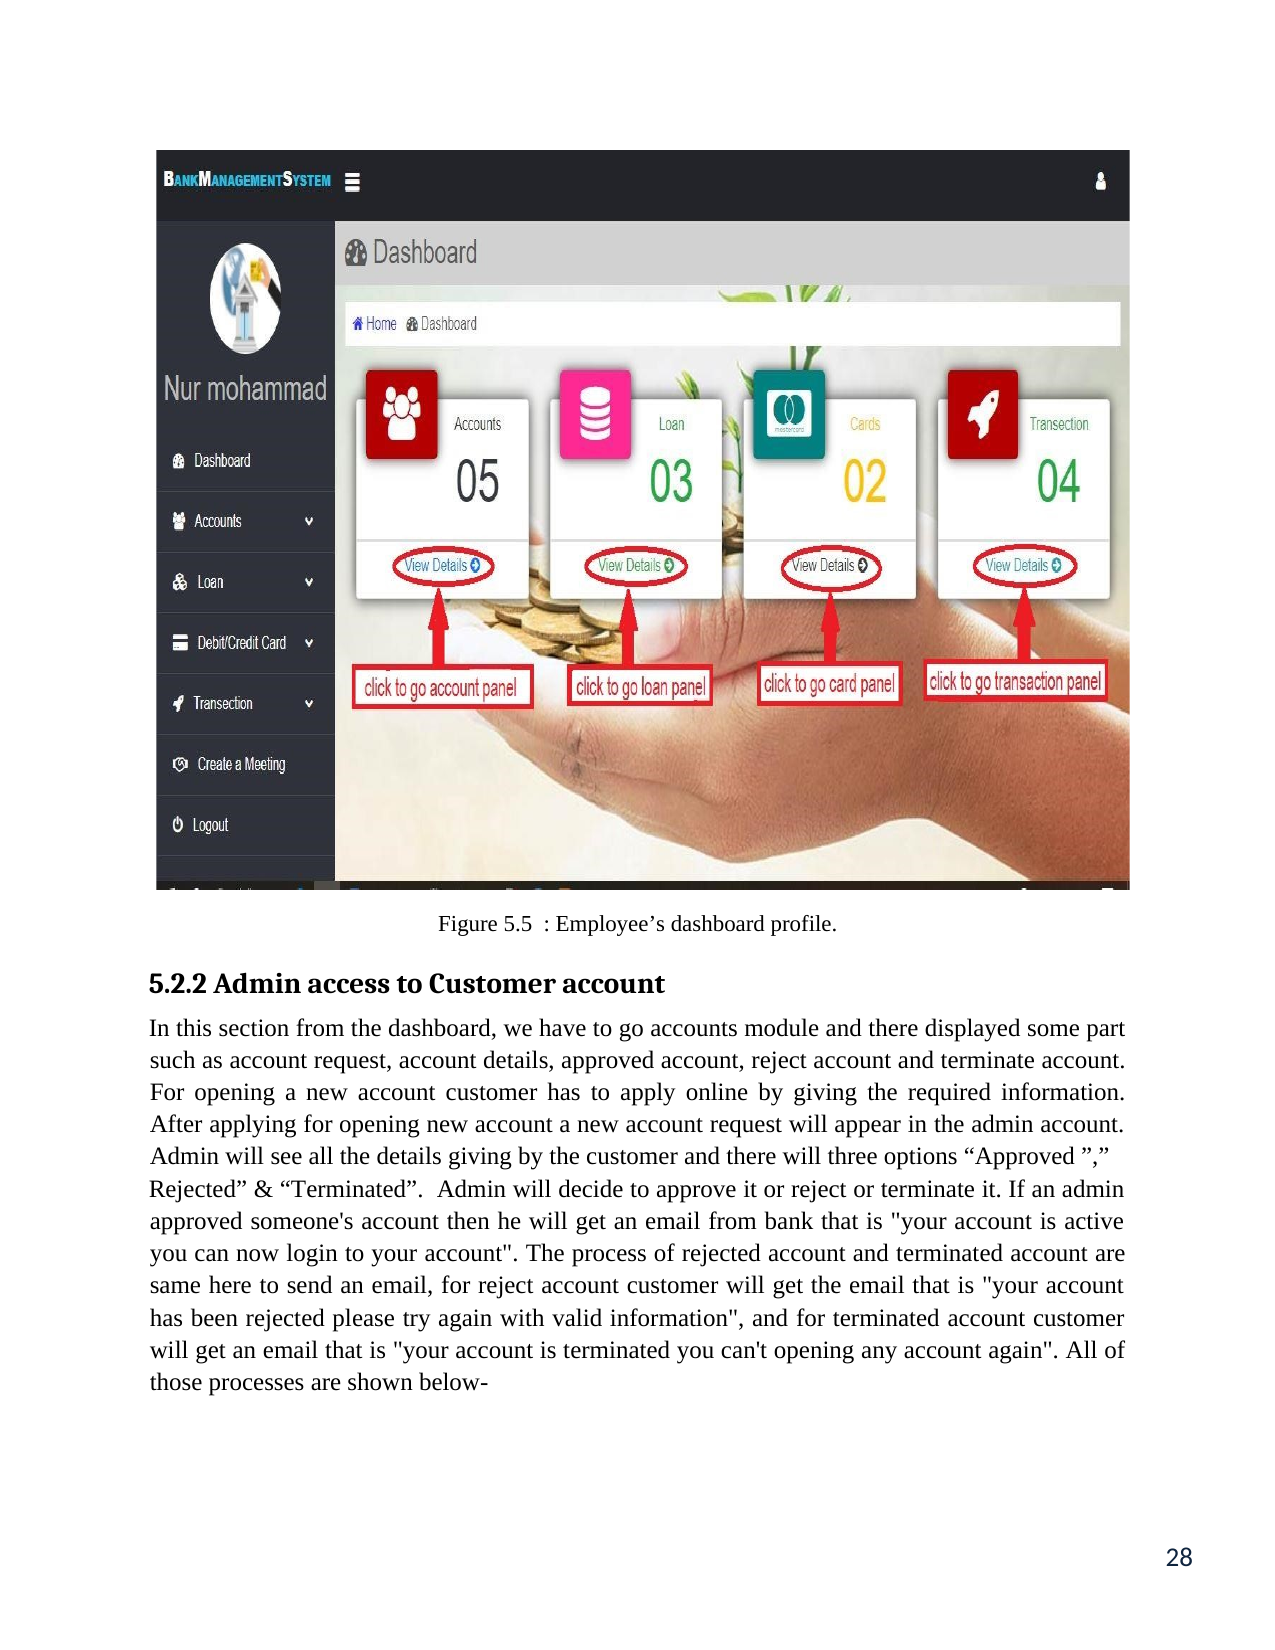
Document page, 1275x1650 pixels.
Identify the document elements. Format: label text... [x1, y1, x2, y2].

text Figure 5.5 : Employee’s dashboard profile. [150, 910, 1125, 937]
text Rejected” & “Terminated”. Admin will decide to approve it or reject or terminate it. If an admin approved someone's account then he will get an email from bank that is "your account is active you can now login to your account". The process of rejected account and terminated account are same here to send an email, for reject account customer will get the email that is "your account has been rejected please try again with valid information", and for terminated account customer will get an email that is "your account is terminated you can't opening any account again". All of those processes are shown below- [148, 1174, 1126, 1396]
subtitle 5.2.2 Admin access to Customer account [148, 967, 1150, 1001]
text In this section from the dashboard, we have to go accounts module and there displayed some part such as account request, account details, approved account, reject account and terminate account. For opening a new account customer has to apply online by giving the required information. After applying for opening new account a new account request will appear in the admin account. Admin will see all the details giving by the customer and there will three options “Approved ”,” [148, 1013, 1126, 1170]
picture [156, 150, 1130, 890]
